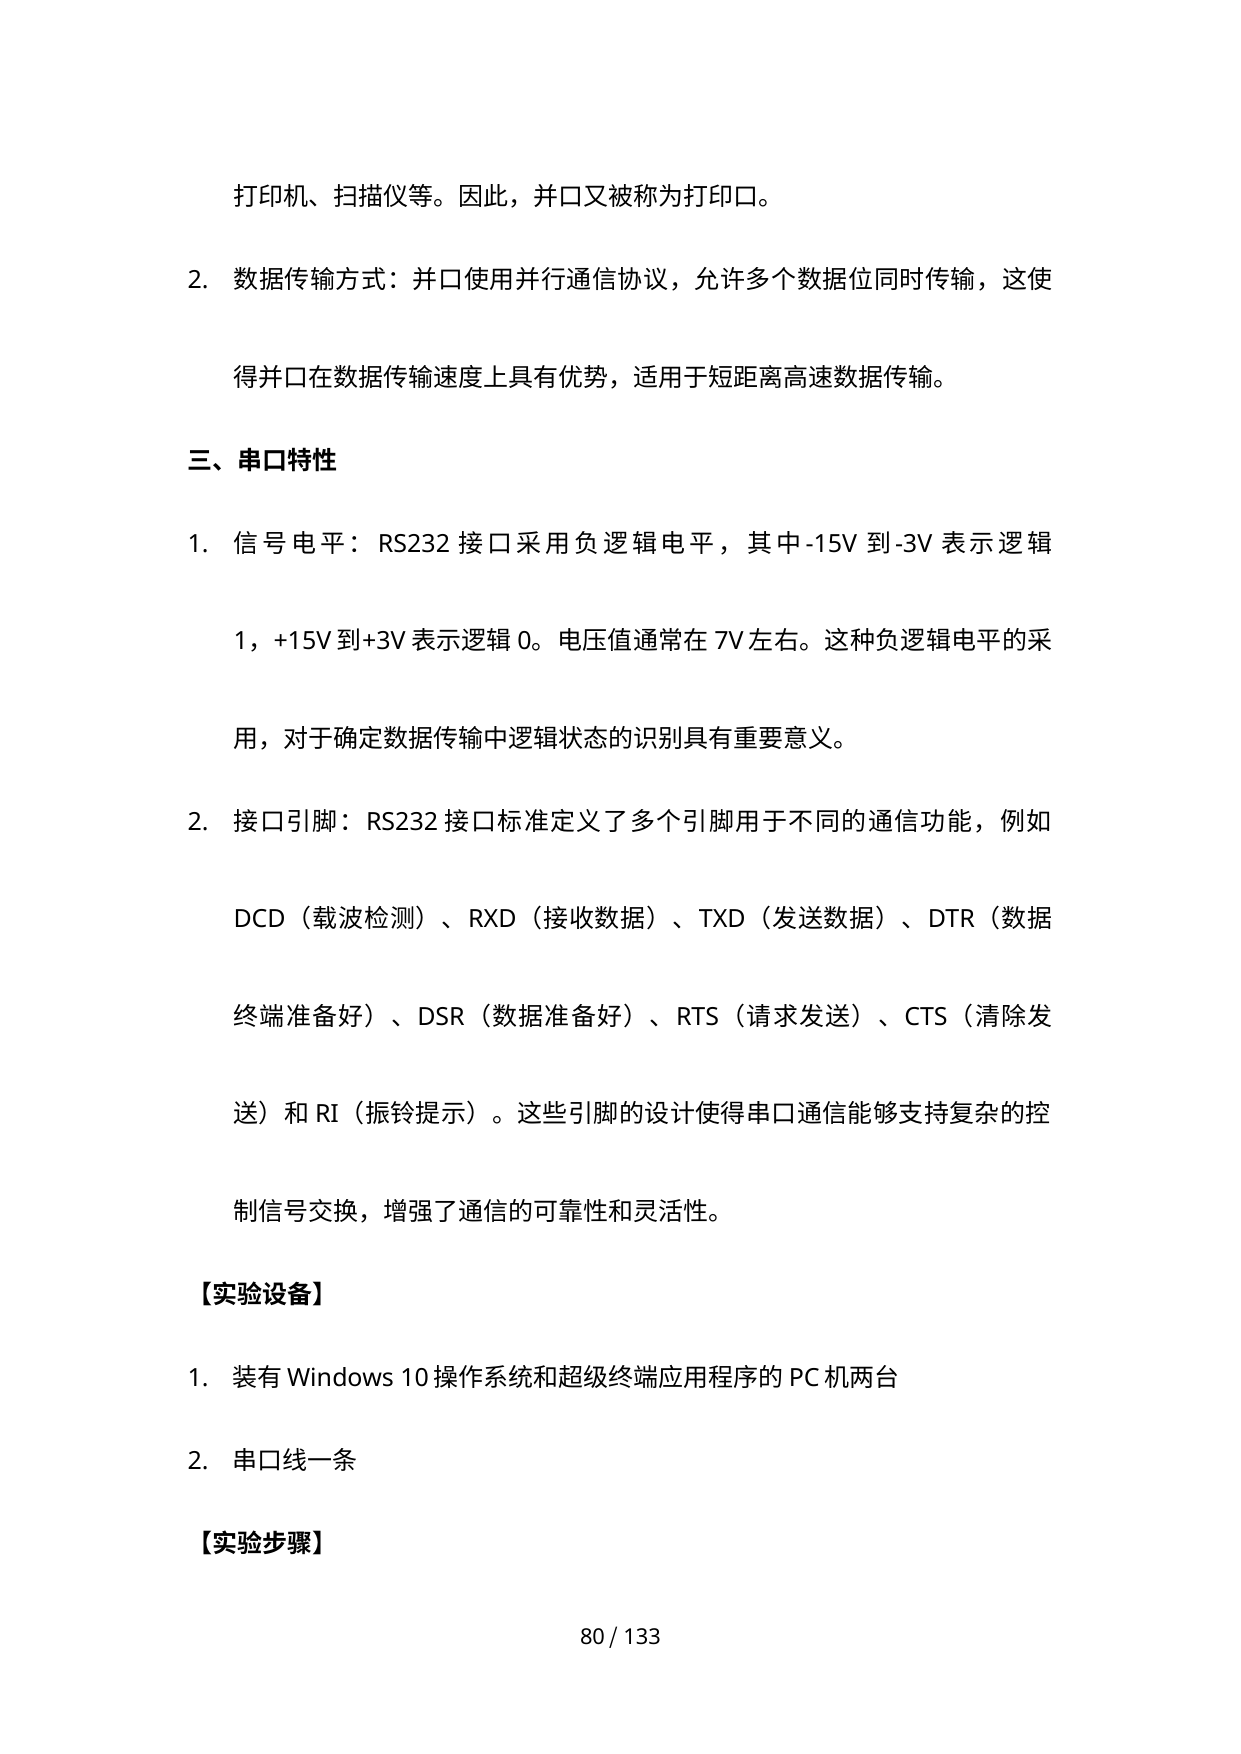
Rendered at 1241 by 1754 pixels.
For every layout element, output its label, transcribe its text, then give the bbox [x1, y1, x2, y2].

list 信号电平：RS232接口采用负逻辑电平，其中-15V到-3V表示逻辑1，+15V到+3V表示逻辑0。电压值通常在7V左右。这种负逻辑电平的采用，对于确定数据传输中逻辑状态的识别具有重要意义​​。 [187, 509, 1053, 769]
list 接口引脚：RS232接口标准定义了多个引脚用于不同的通信功能，例如DCD（载波检测）、RXD（接收数据）、TXD（发送数据）、DTR（数据终端准备好）、DSR（数据准备好）、RTS（请求发送）、CTS（清除发送）和RI（振铃提示）。这些引脚的设计使得串口通信能够支持复杂的控制信号交换，增强了通信的可靠性和灵活性​​。 [187, 787, 1053, 1242]
list 装有Windows 10操作系统和超级终端应用程序的PC机两台 [187, 1343, 1053, 1408]
text 【实验步骤】 [187, 1509, 1053, 1574]
list 数据传输方式：并口使用并行通信协议，允许多个数据位同时传输，这使得并口在数据传输速度上具有优势，适用于短距离高速数据传输​​。 [187, 245, 1053, 408]
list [187, 162, 1053, 227]
text 三、串口特性 [187, 426, 1053, 491]
list 串口线一条 [187, 1426, 1053, 1491]
text 【实验设备】 [187, 1260, 1053, 1325]
